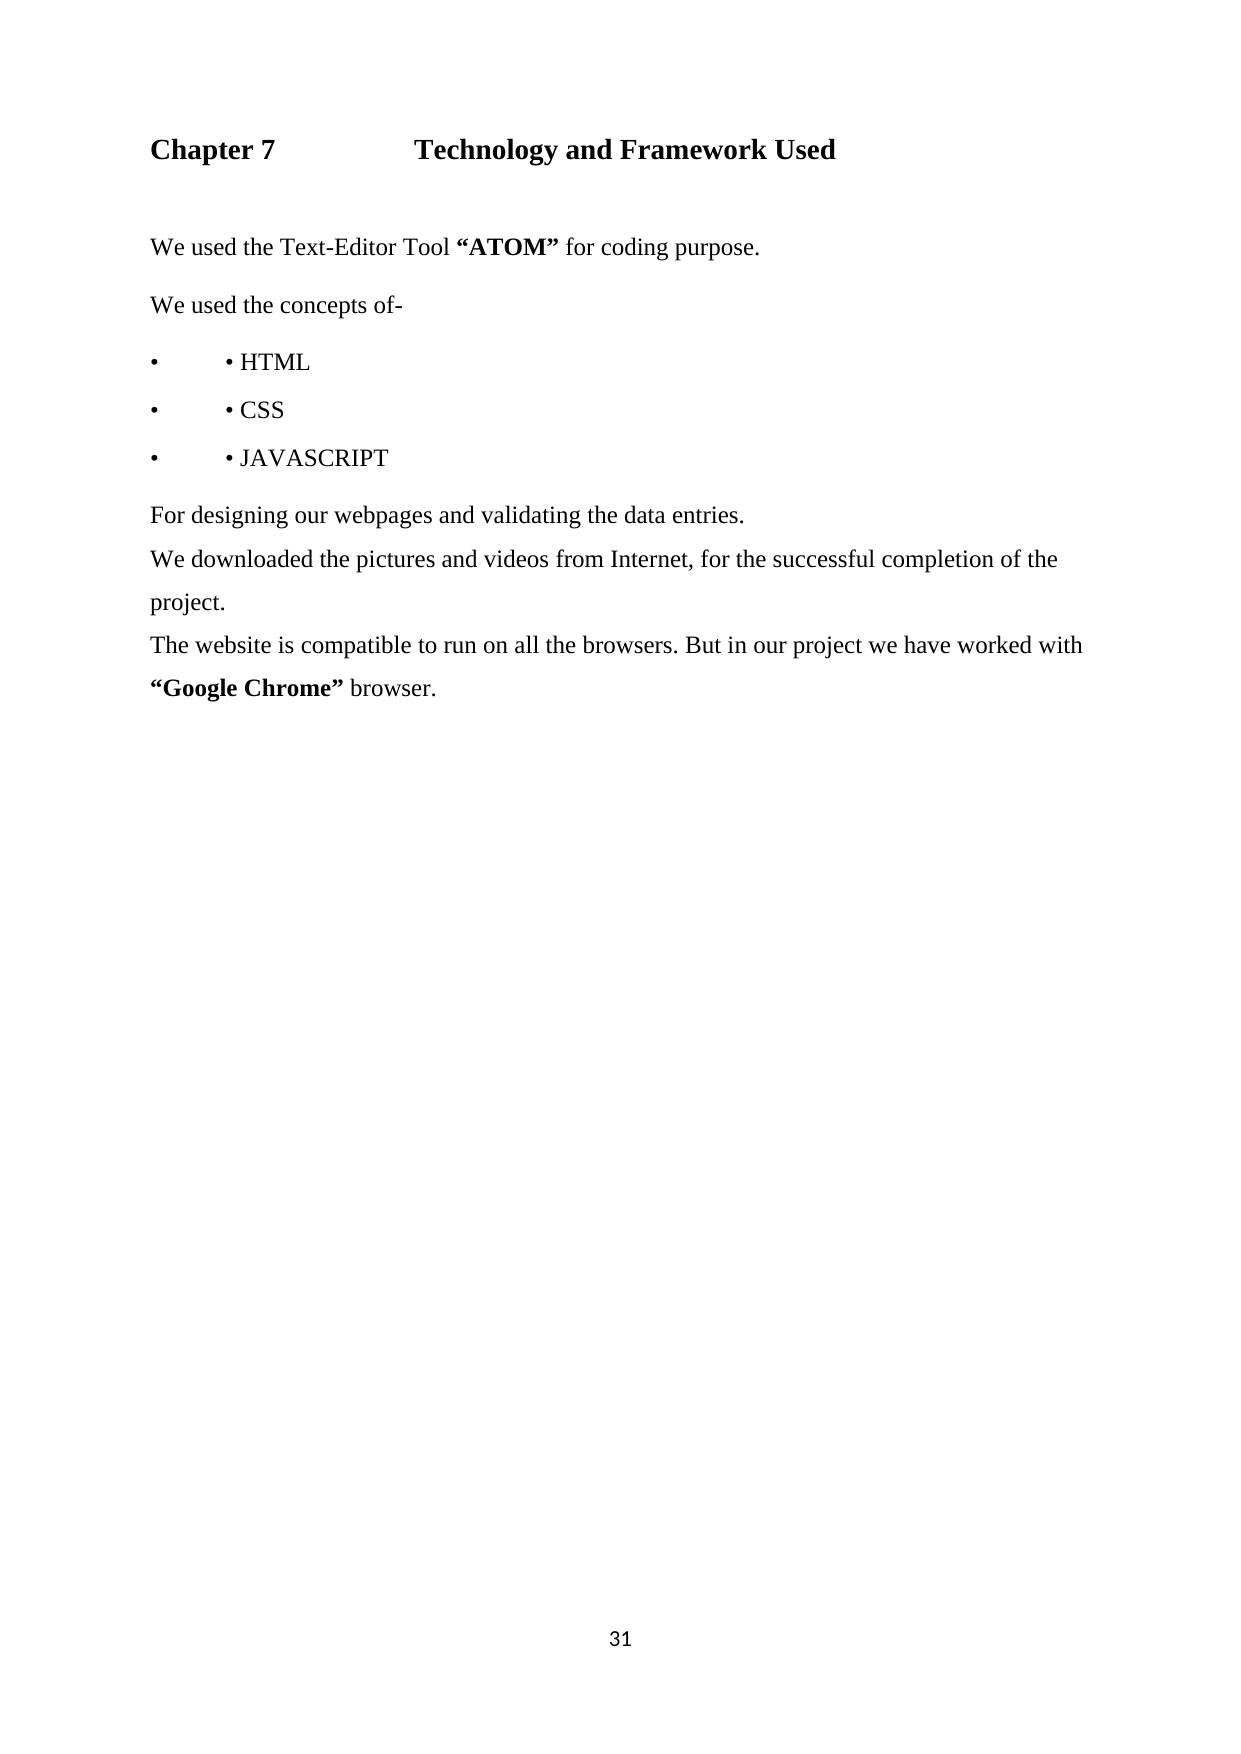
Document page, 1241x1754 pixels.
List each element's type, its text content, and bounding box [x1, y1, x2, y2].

text Chapter 7 Technology and Framework Used [150, 132, 1090, 165]
text We used the Text-Editor Tool “ATOM” for coding purpose. [150, 232, 1090, 261]
text We downloaded the pictures and videos from Internet, for the successful completion of the project. [150, 544, 1090, 616]
text For designing our webpages and validating the data entries. [150, 501, 1090, 529]
list • JAVASCRIPT [150, 443, 1090, 472]
list • CSS [150, 395, 1090, 424]
list The website is compatible to run on all the browsers. But in our project we have worked with “Google Chrome” browser. [150, 630, 1090, 702]
list • HTML [150, 347, 1090, 376]
text We used the concepts of- [150, 290, 1090, 319]
